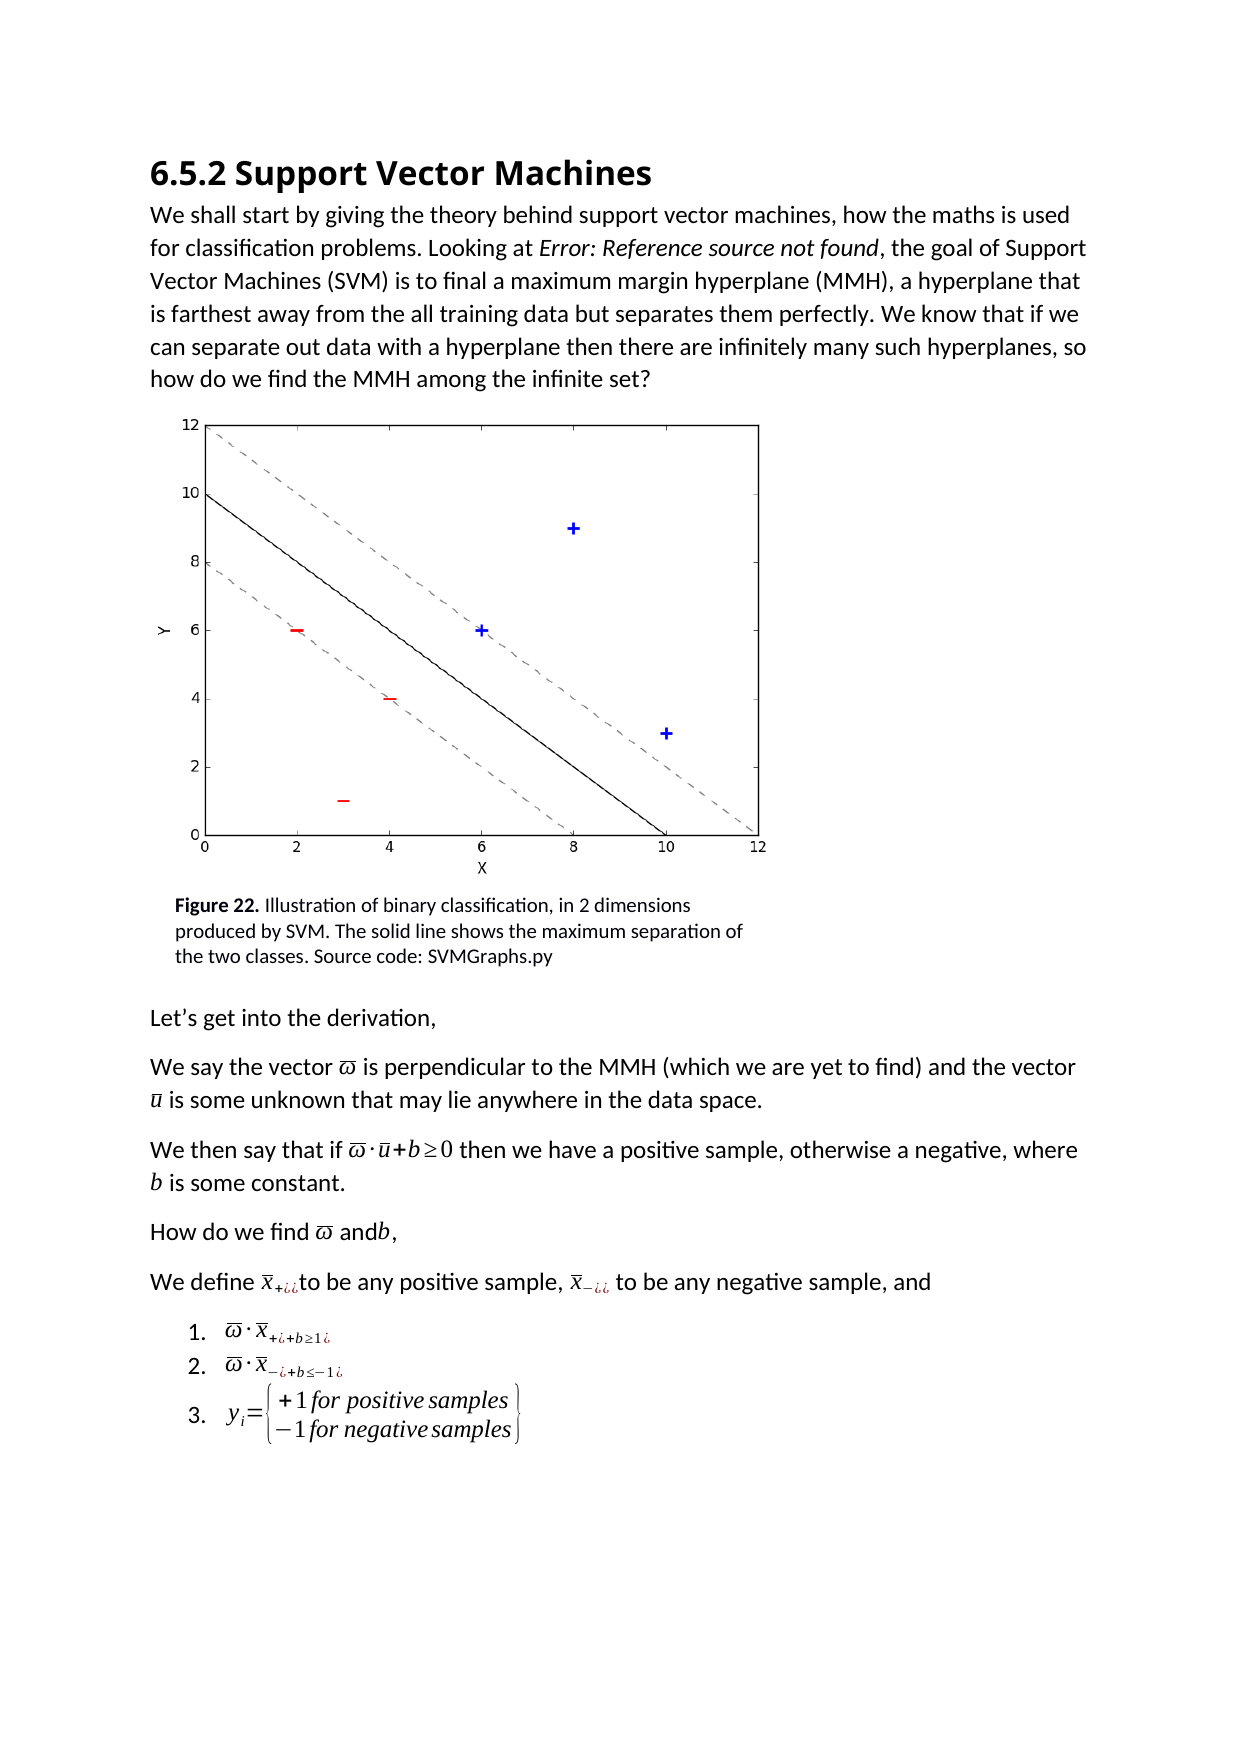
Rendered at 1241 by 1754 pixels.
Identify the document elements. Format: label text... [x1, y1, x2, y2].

text We shall start by giving the theory behind support vector machines, how the maths is used for classification problems. Looking at figure 22, the goal of Support Vector Machines (SVM) is to final a maximum margin hyperplane (MMH), a hyperplane that is farthest away from the all training data but separates them perfectly. We know that if we can separate out data with a hyperplane then there are infinitely many such hyperplanes, so how do we find the MMH among the infinite set? [150, 199, 1090, 394]
text How do we find and, [150, 1216, 1090, 1247]
text We define to be any positive sample, to be any negative sample, and [150, 1266, 1090, 1297]
picture [150, 413, 769, 886]
text We then say that if then we have a positive sample, otherwise a negative, where is some constant. [150, 1134, 1090, 1197]
text Let’s get into the derivation, [150, 1002, 1090, 1032]
text We say the vector is perpendicular to the MMH (which we are yet to find) and the vector is some unknown that may lie anywhere in the data space. [150, 1051, 1090, 1115]
subtitle 6.5.2 Support Vector Machines [150, 150, 1090, 195]
